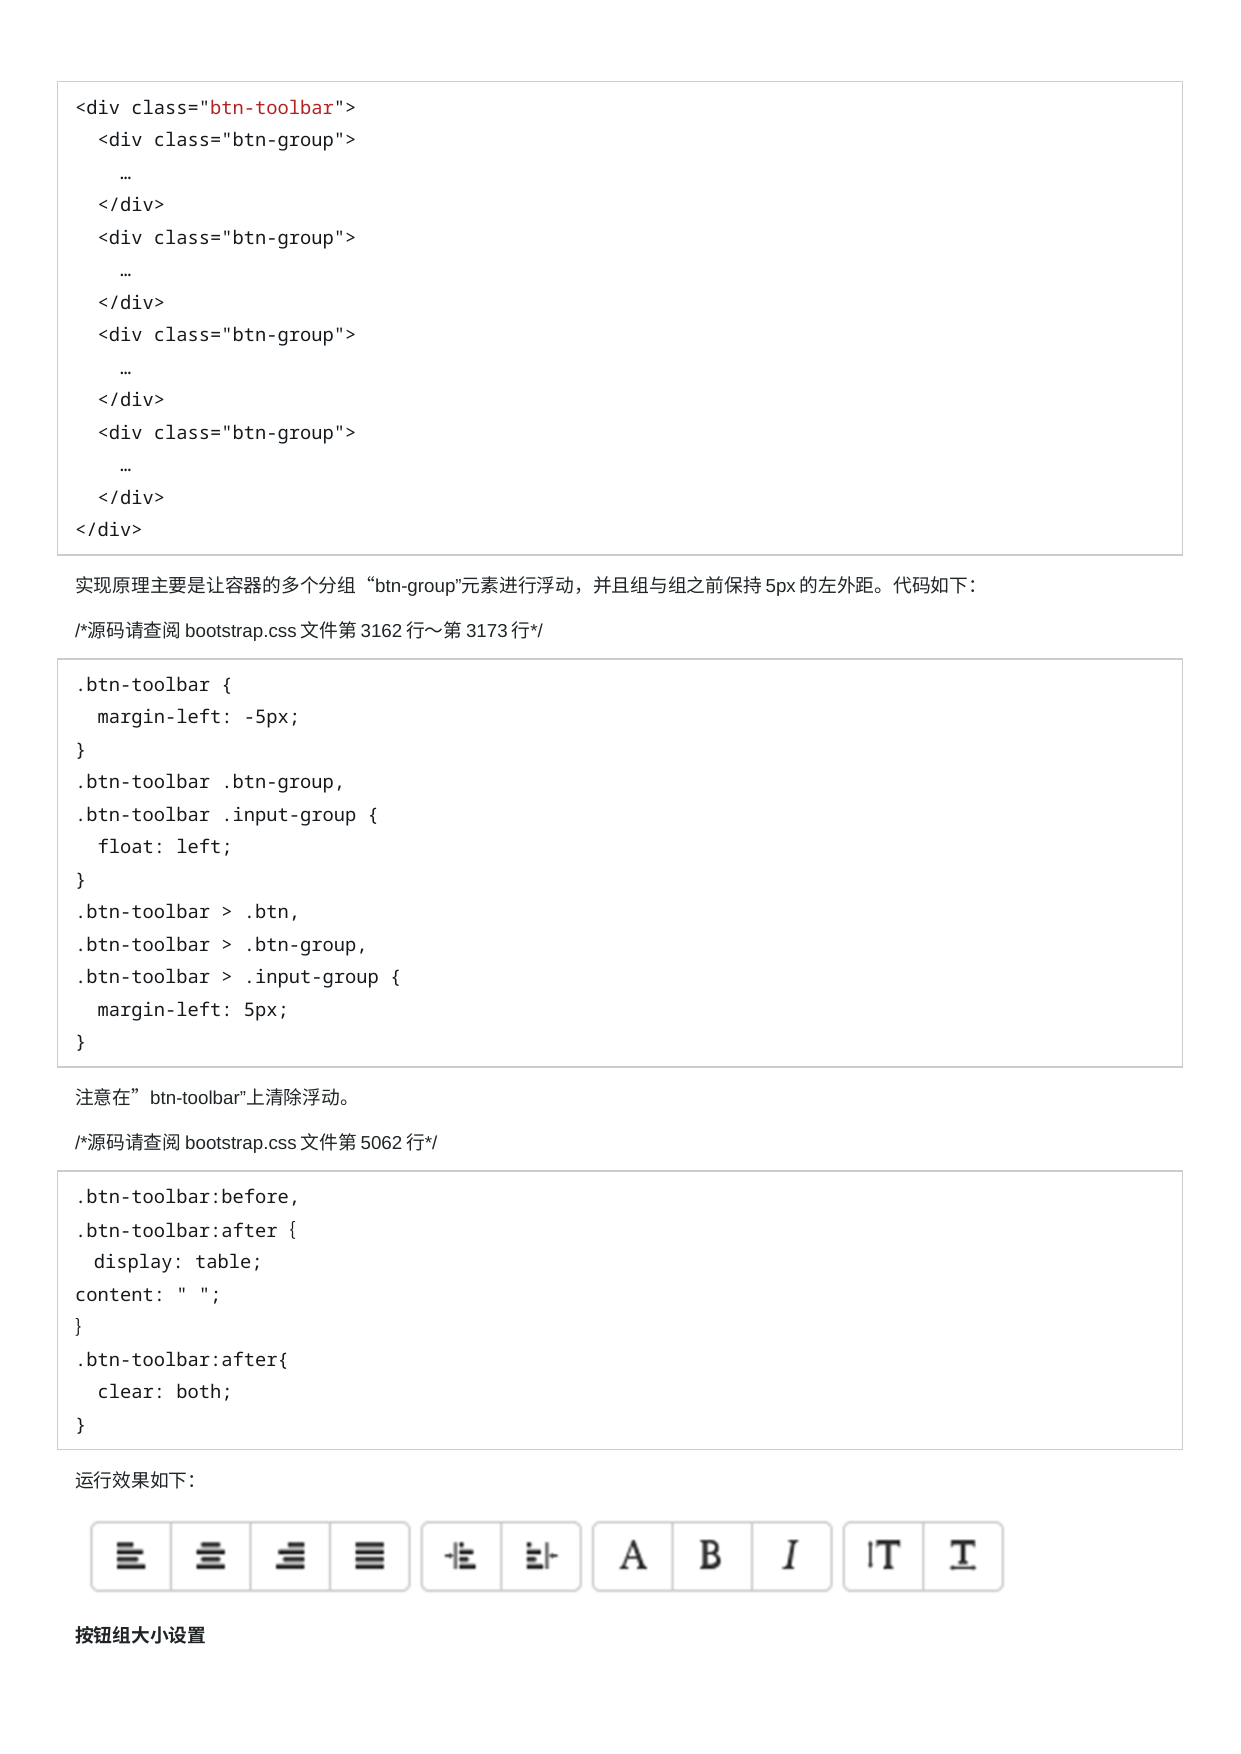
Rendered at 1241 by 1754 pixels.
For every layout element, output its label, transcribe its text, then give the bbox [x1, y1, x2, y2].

text .btn-toolbar .input-group { [75, 798, 1165, 830]
text content: " "; [75, 1278, 1165, 1310]
text … [75, 448, 1165, 481]
text margin-left: 5px; [75, 993, 1165, 1016]
text <div class="btn-group"> [75, 416, 1165, 448]
text float: left; [75, 830, 1165, 863]
text … [75, 351, 1165, 383]
text <div class="btn-toolbar"> [58, 82, 1182, 123]
text … [75, 253, 1165, 286]
text display: table; [75, 1245, 1165, 1278]
text } [75, 863, 1165, 895]
text 按钮组大小设置 [75, 1618, 1165, 1650]
text … [75, 156, 1165, 188]
text </div> [75, 286, 1165, 318]
text 实现原理主要是让容器的多个分组“btn-group”元素进行浮动，并且组与组之前保持5px的左外距。代码如下： [75, 568, 1165, 601]
text margin-left: -5px; [75, 700, 1165, 733]
text 运行效果如下： [75, 1463, 1165, 1495]
text .btn-toolbar:after{ [75, 1343, 1165, 1375]
text </div> [75, 383, 1165, 416]
text .btn-toolbar .btn-group, [75, 765, 1165, 798]
text <div class="btn-group"> [75, 123, 1165, 156]
text } [58, 1398, 1182, 1449]
text /*源码请查阅bootstrap.css文件第3162行～第3173行*/ [75, 613, 1165, 646]
text .btn-toolbar > .btn-group, [75, 928, 1165, 960]
text </div> [75, 481, 1165, 503]
picture [75, 1508, 1017, 1605]
text .btn-toolbar > .input-group { [75, 960, 1165, 993]
text </div> [75, 188, 1165, 221]
text 注意在”btn-toolbar”上清除浮动。 [75, 1080, 1165, 1113]
text <div class="btn-group"> [75, 221, 1165, 253]
text .btn-toolbar > .btn, [75, 895, 1165, 928]
text clear: both; [75, 1375, 1165, 1398]
text .btn-toolbar:after｛ [75, 1213, 1165, 1245]
text </div> [58, 503, 1182, 554]
text .btn-toolbar { [58, 660, 1182, 700]
text <div class="btn-group"> [75, 318, 1165, 351]
text ｝ [75, 1310, 1165, 1343]
text } [75, 733, 1165, 765]
text .btn-toolbar:before, [58, 1172, 1182, 1213]
text /*源码请查阅bootstrap.css文件第5062行*/ [75, 1125, 1165, 1158]
text } [58, 1016, 1182, 1066]
